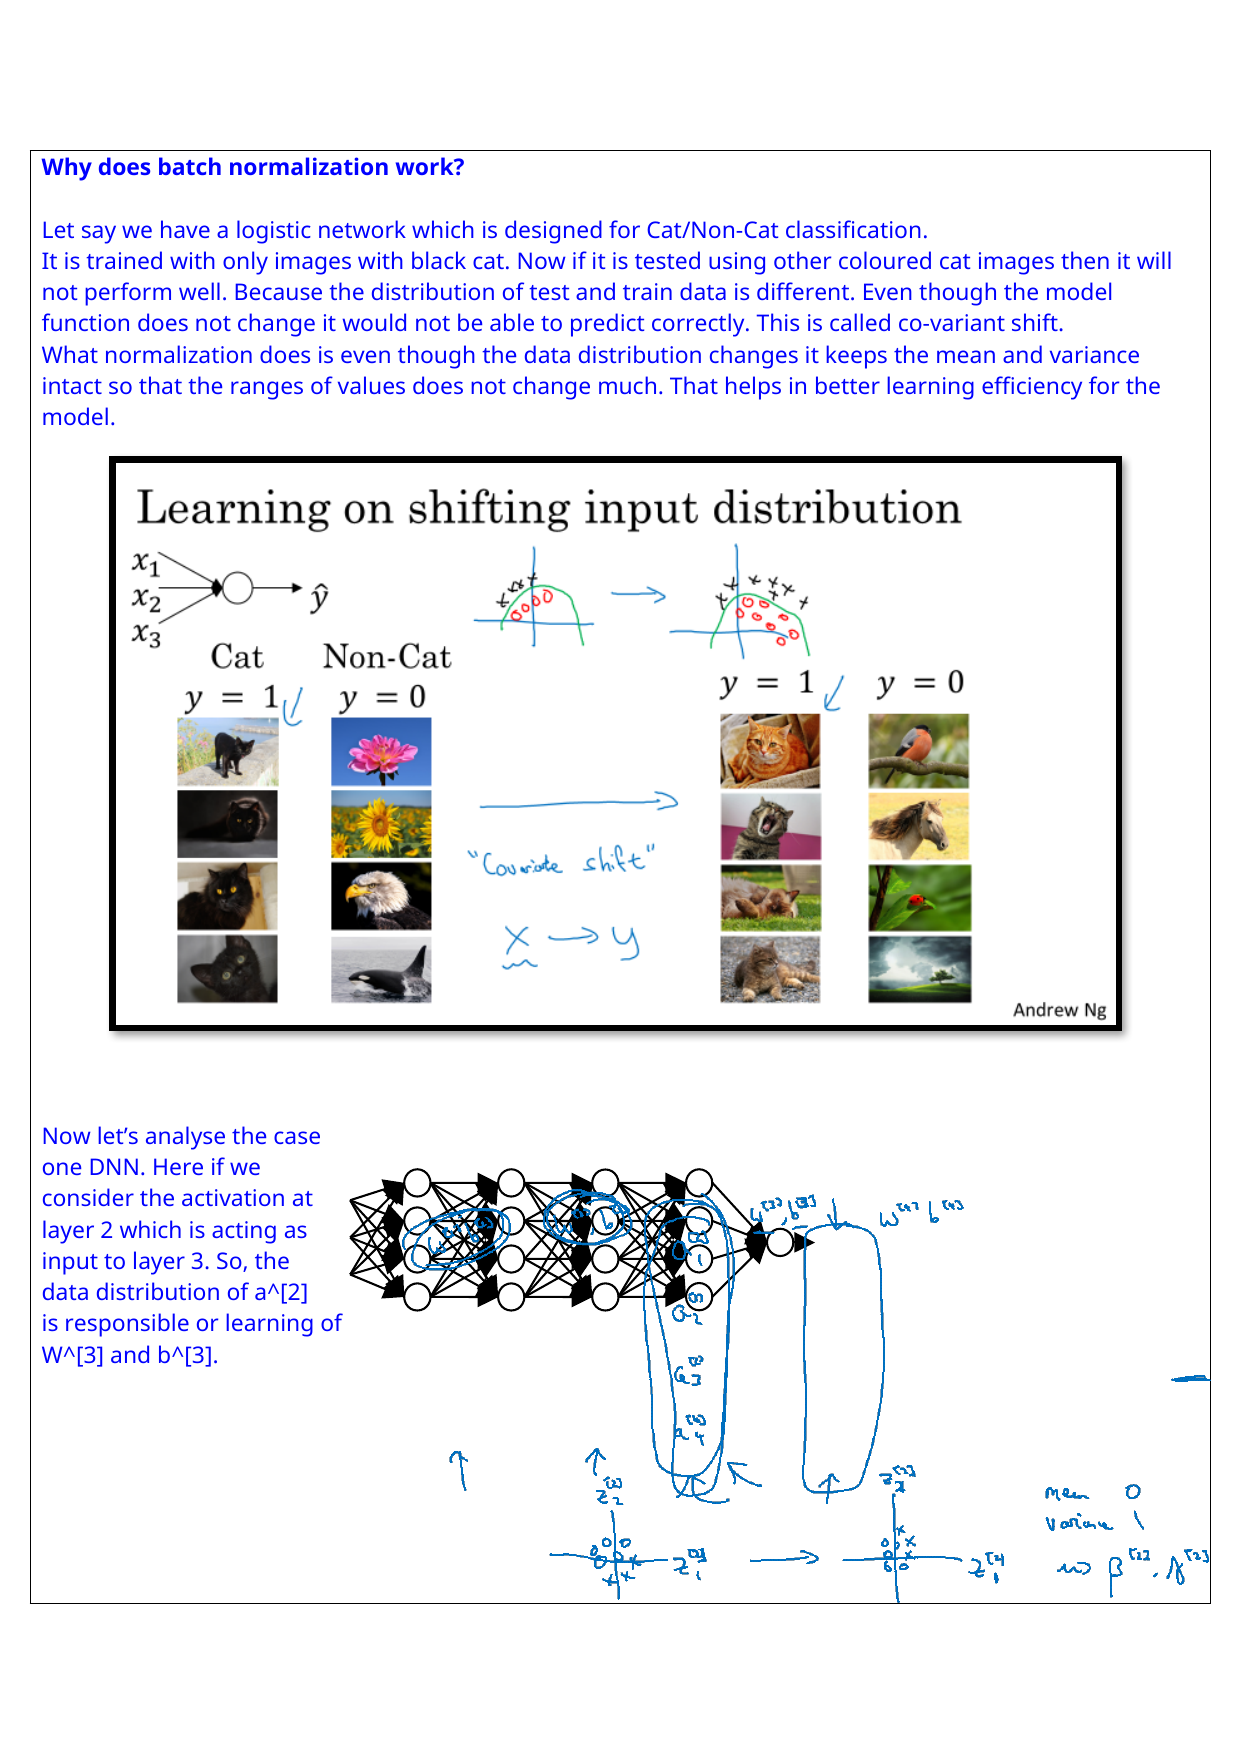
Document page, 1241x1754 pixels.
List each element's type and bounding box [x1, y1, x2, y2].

table_cell [31, 151, 1210, 1603]
picture [116, 463, 1116, 1025]
